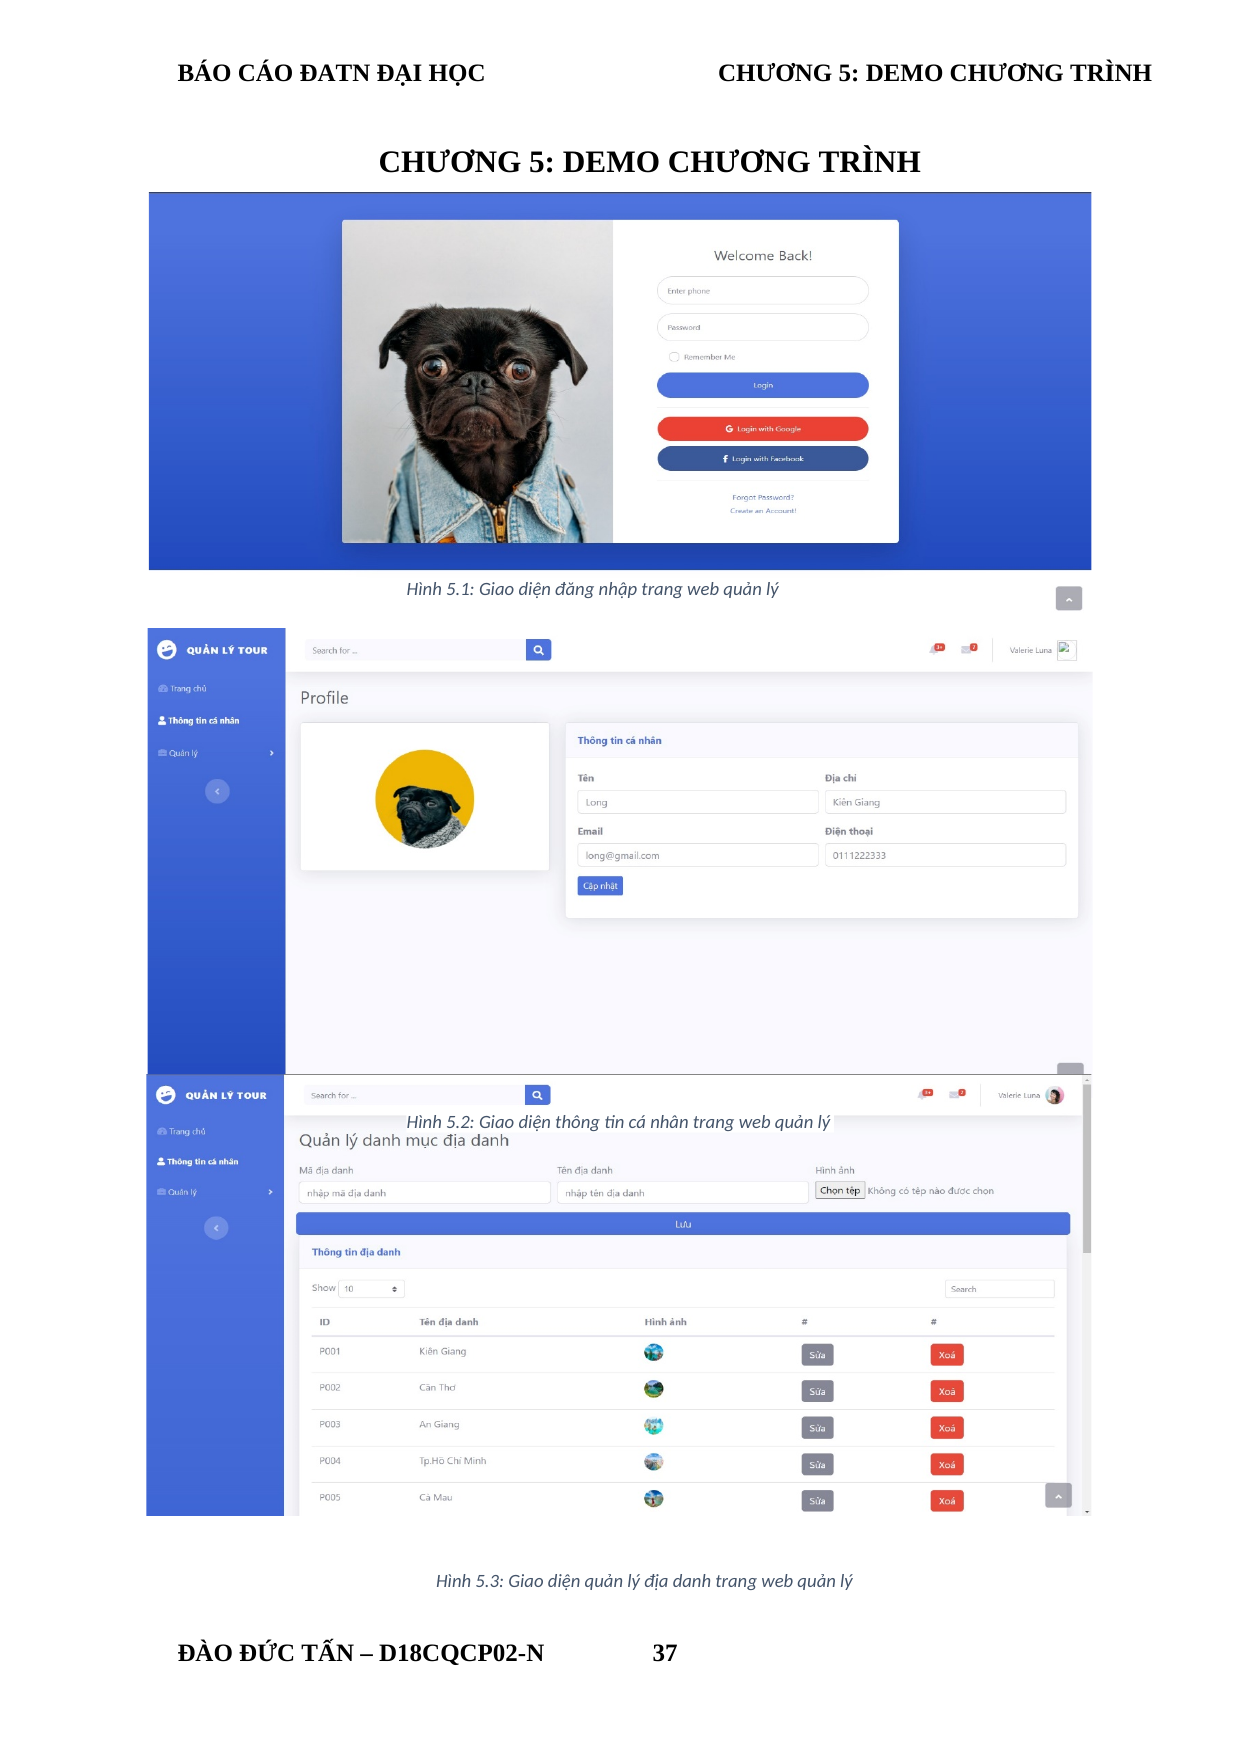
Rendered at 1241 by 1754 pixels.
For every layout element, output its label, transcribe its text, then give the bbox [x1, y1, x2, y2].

picture [148, 192, 1092, 618]
subtitle CHƯƠNG 5: DEMO CHƯƠNG TRÌNH [177, 143, 1122, 179]
picture [146, 628, 1093, 1516]
